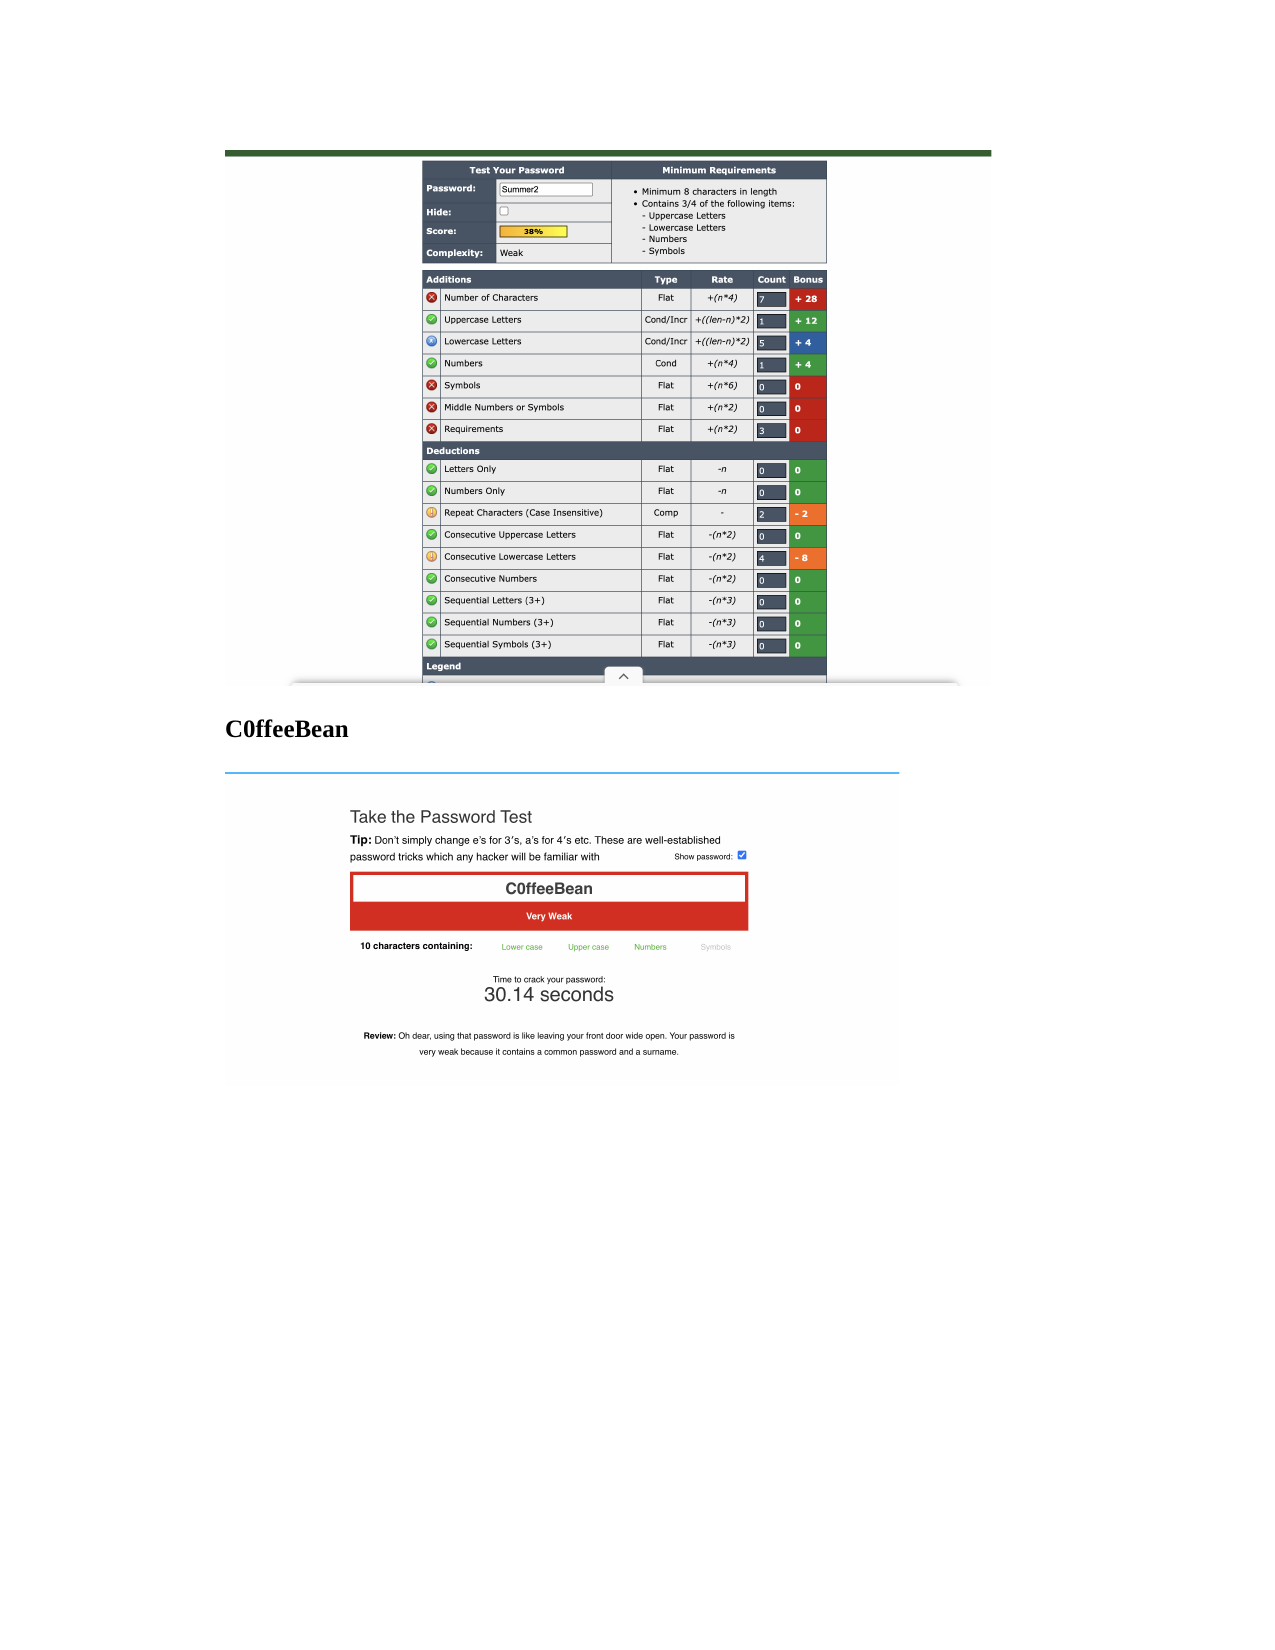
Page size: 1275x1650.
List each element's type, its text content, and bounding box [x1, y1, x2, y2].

picture [225, 150, 992, 686]
text C0ffeeBean [225, 714, 1125, 743]
picture [225, 772, 900, 1086]
